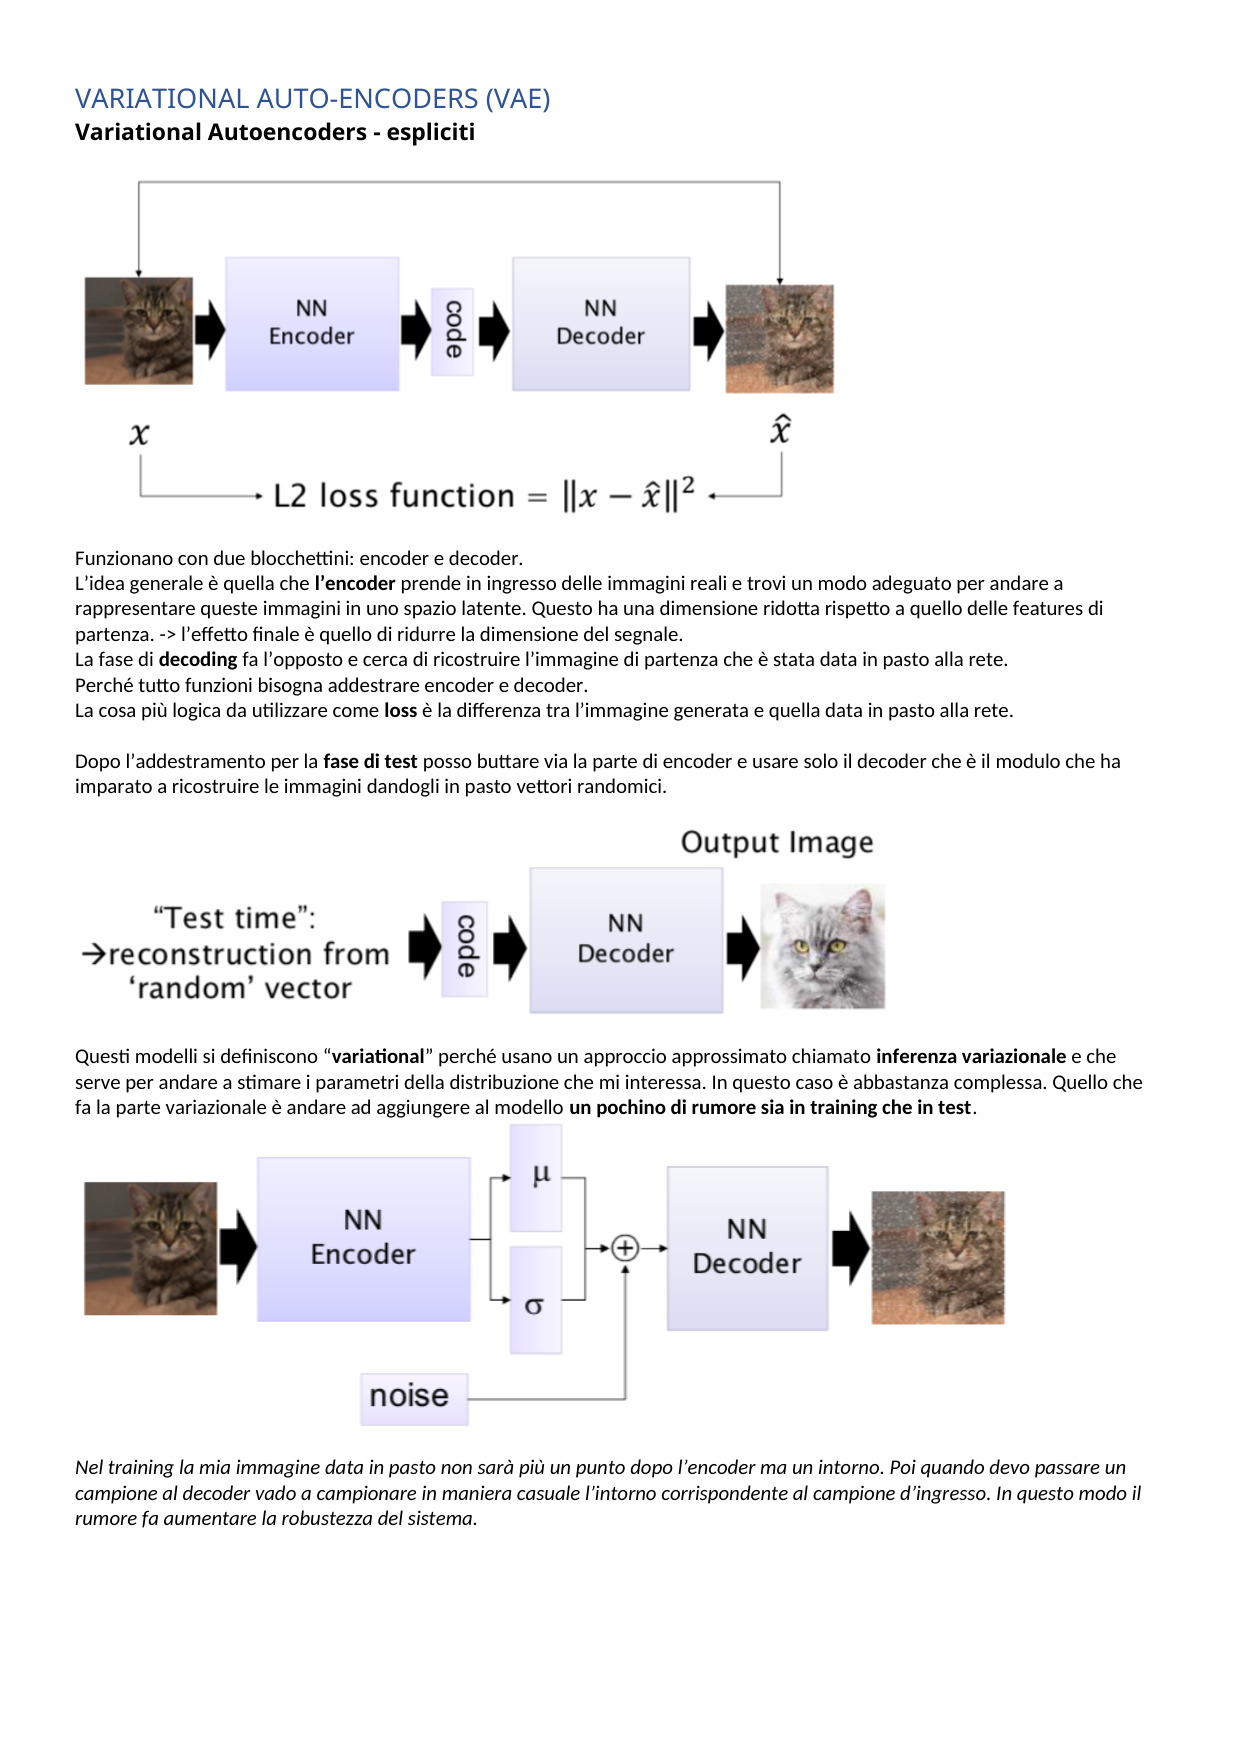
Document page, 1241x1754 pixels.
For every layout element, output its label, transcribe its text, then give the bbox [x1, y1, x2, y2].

text Dopo l’addestramento per la fase di test posso buttare via la parte di encoder e usare solo il decoder che è il modulo che ha imparato a ricostruire le immagini dandogli in pasto vettori randomici. [75, 748, 1165, 799]
picture [75, 1119, 1016, 1430]
text La fase di decoding fa l’opposto e cerca di ricostruire l’immagine di partenza che è stata data in pasto alla rete. Perché tutto funzioni bisogna addestrare encoder e decoder. [75, 646, 1165, 697]
picture [75, 824, 893, 1019]
picture [75, 178, 843, 520]
subtitle VARIATIONAL AUTO-ENCODERS (VAE) [75, 79, 1165, 116]
text Nel training la mia immagine data in pasto non sarà più un punto dopo l’encoder ma un intorno. Poi quando devo passare un campione al decoder vado a campionare in maniera casuale l’intorno corrispondente al campione d’ingresso. In questo modo il rumore fa aumentare la robustezza del sistema. [75, 1454, 1165, 1531]
text Variational Autoencoders - espliciti [75, 116, 1165, 147]
text Funzionano con due blocchettini: encoder e decoder. [75, 545, 1165, 570]
text Questi modelli si definiscono “variational” perché usano un approccio approssimato chiamato inferenza variazionale e che serve per andare a stimare i parametri della distribuzione che mi interessa. In questo caso è abbastanza complessa. Quello che fa la parte variazionale è andare ad aggiungere al modello un pochino di rumore sia in training che in test. [75, 1043, 1165, 1120]
text La cosa più logica da utilizzare come loss è la differenza tra l’immagine generata e quella data in pasto alla rete. [75, 697, 1165, 723]
text L’idea generale è quella che l’encoder prende in ingresso delle immagini reali e trovi un modo adeguato per andare a rappresentare queste immagini in uno spazio latente. Questo ha una dimensione ridotta rispetto a quello delle features di partenza. -> l’effetto finale è quello di ridurre la dimensione del segnale. [75, 570, 1165, 646]
